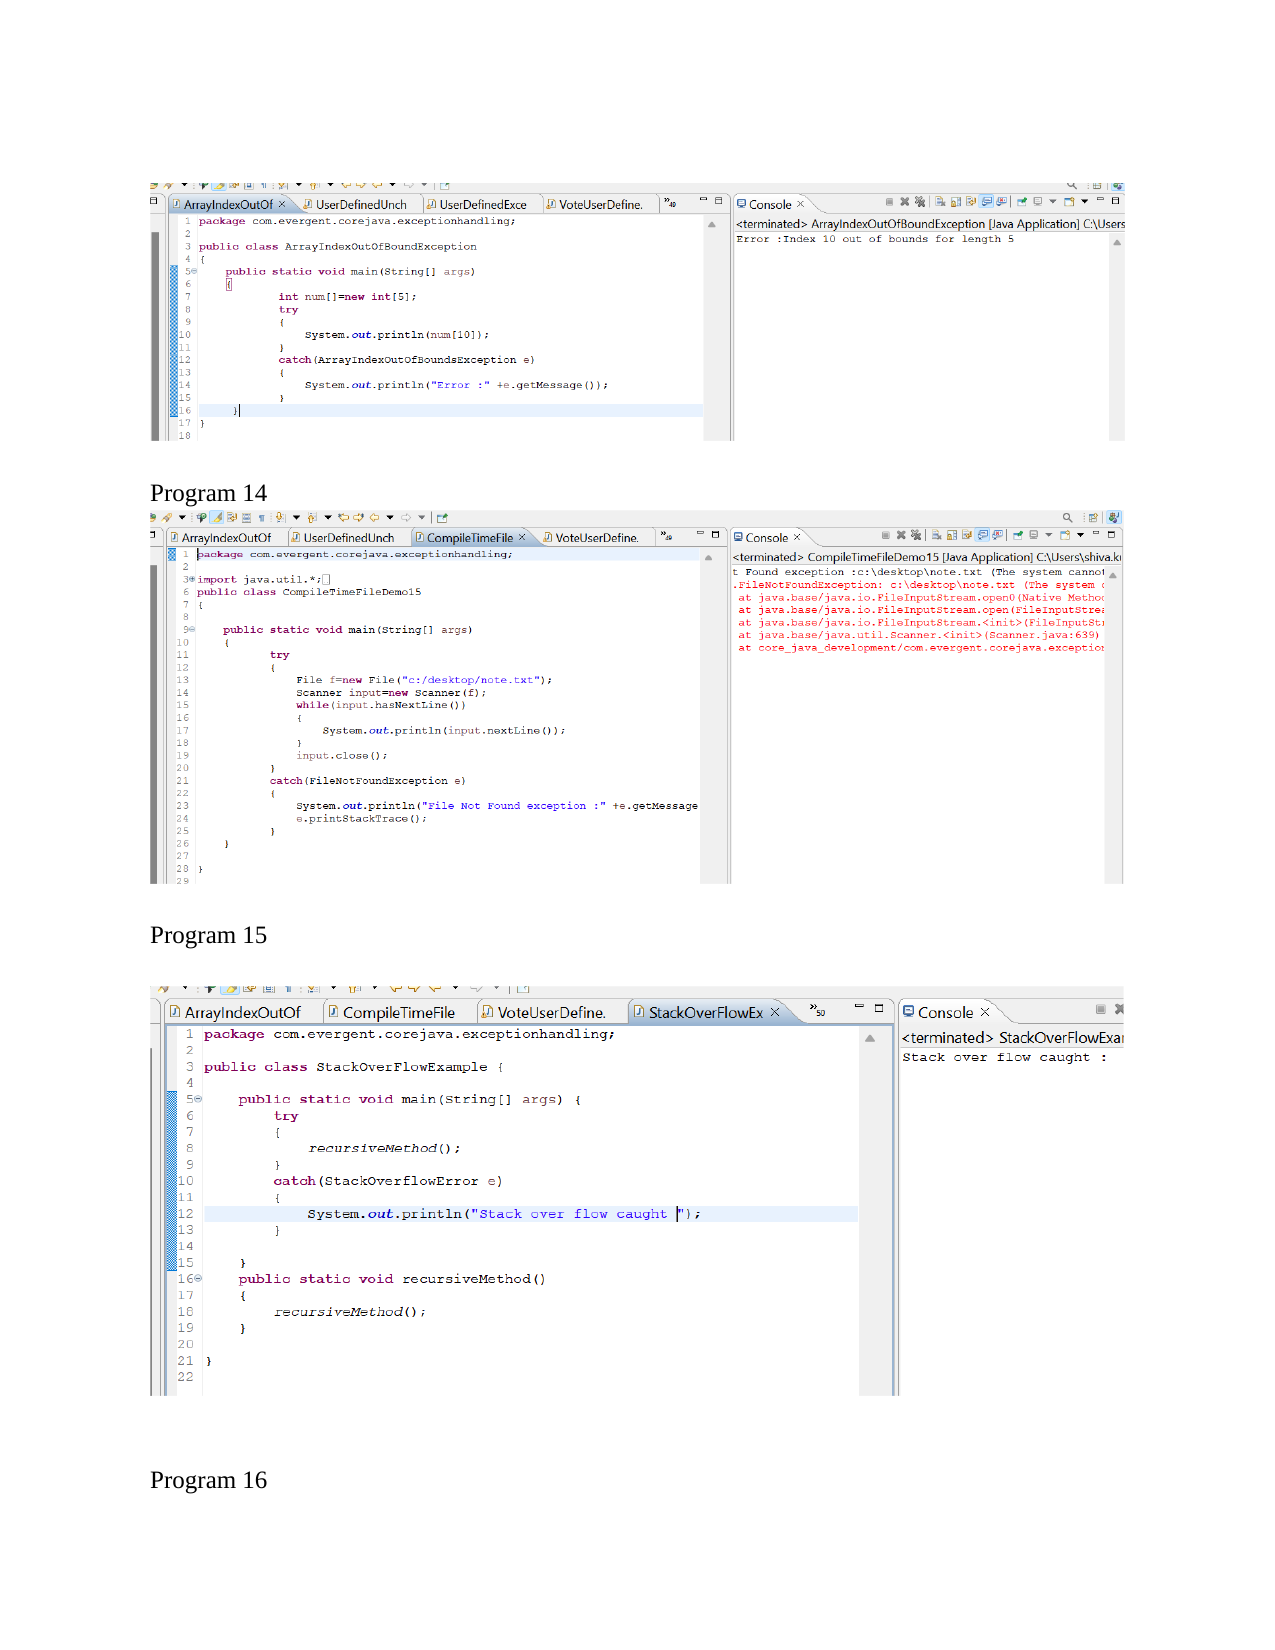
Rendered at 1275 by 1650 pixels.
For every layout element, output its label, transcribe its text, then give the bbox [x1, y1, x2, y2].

list Program 15 [150, 920, 1125, 949]
picture [150, 510, 1124, 884]
picture [150, 183, 1125, 441]
list Program 14 [150, 478, 1125, 506]
list Program 16 [150, 1465, 1125, 1494]
picture [150, 986, 1124, 1396]
